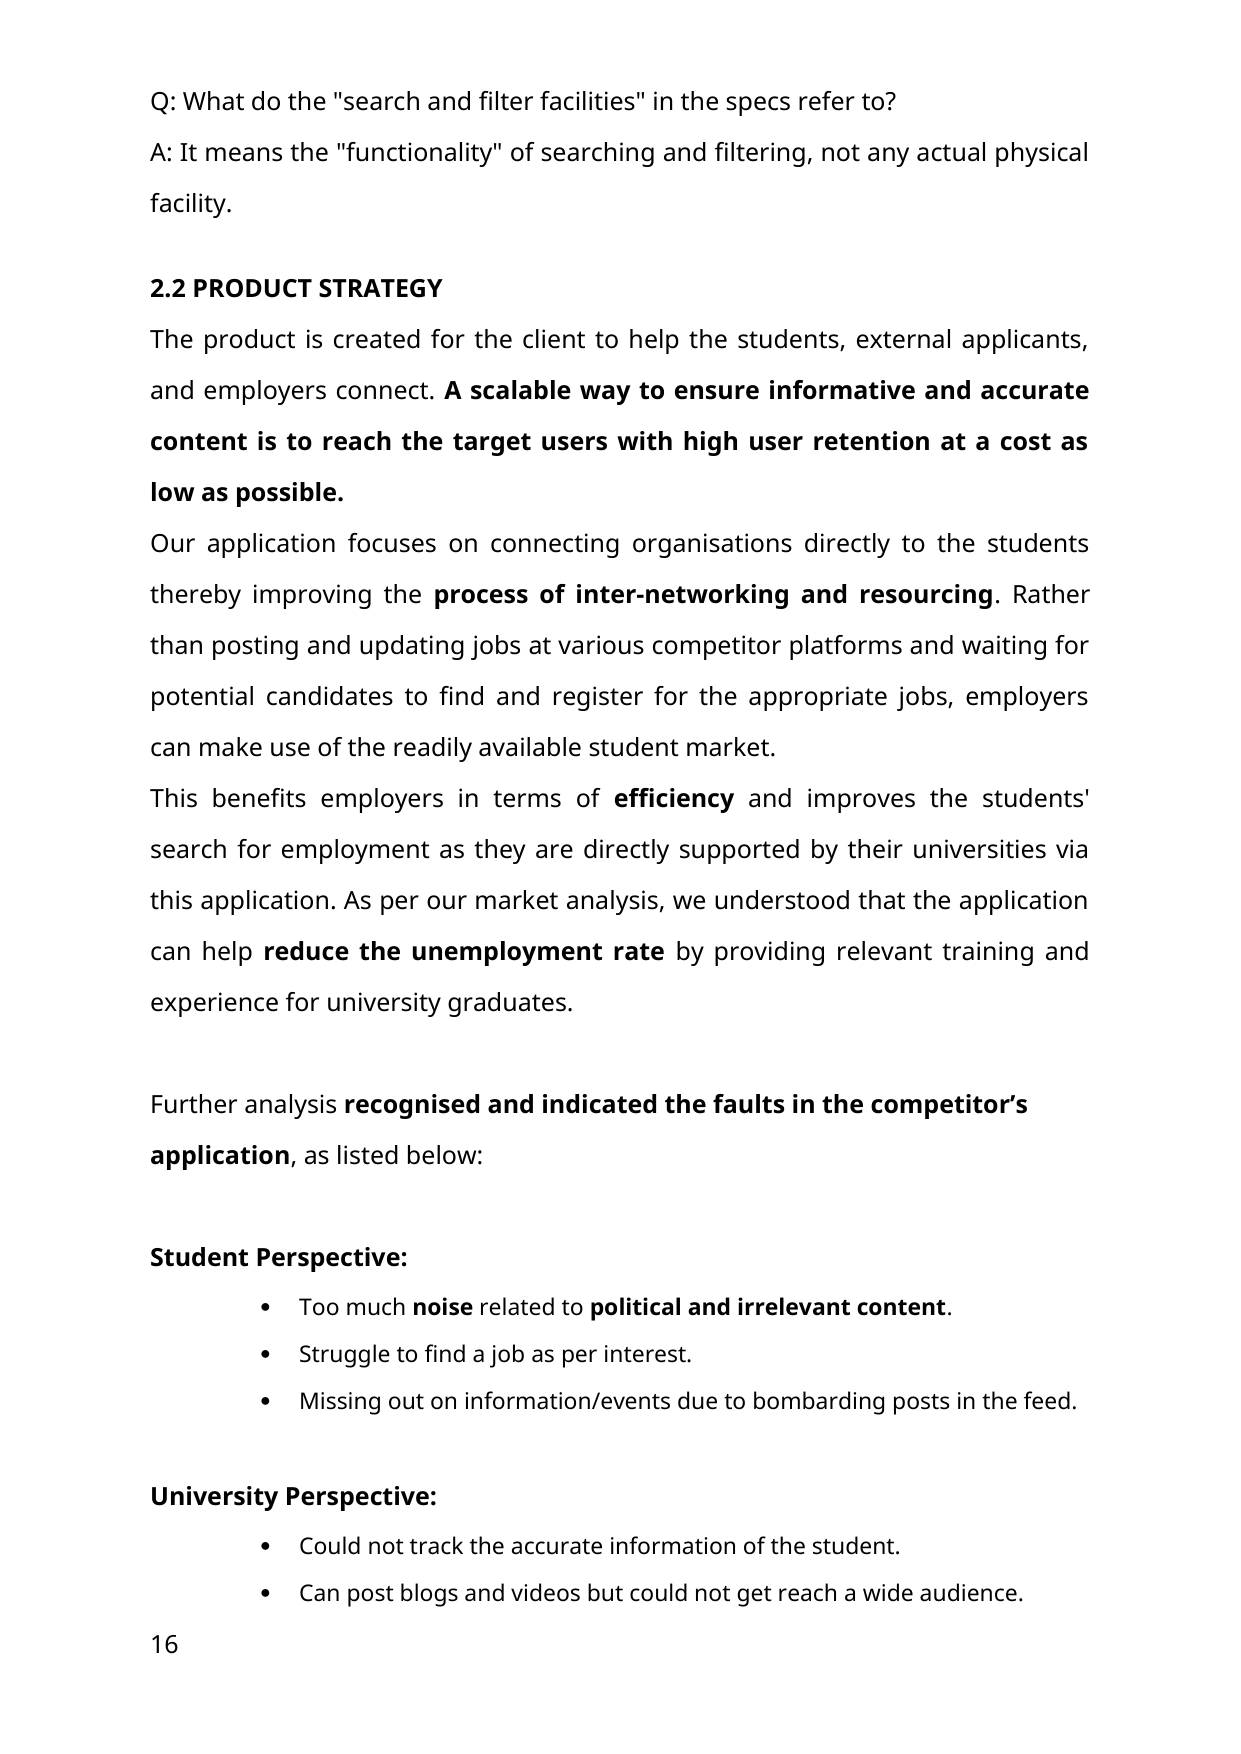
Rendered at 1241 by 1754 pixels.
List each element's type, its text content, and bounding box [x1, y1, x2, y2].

list Too much noise related to political and irrelevant content. [261, 1291, 1090, 1322]
list Could not track the accurate information of the student. [261, 1530, 1090, 1561]
list Struggle to find a job as per interest. [261, 1338, 1090, 1369]
text This benefits employers in terms of efficiency and improves the students' search for employment as they are directly supported by their universities via this application. As per our market analysis, we understood that the application can help reduce the unemployment rate by providing relevant training and experience for university graduates. [150, 781, 1090, 1019]
text Our application focuses on connecting organisations directly to the students thereby improving the process of inter-networking and resourcing. Rather than posting and updating jobs at various competitor platforms and waiting for potential candidates to find and register for the appropriate jobs, employers can make use of the readily available student market. [150, 526, 1090, 764]
text Q: What do the "search and filter facilities" in the specs refer to? [150, 83, 1090, 117]
list Can post blogs and videos but could not get reach a wide audience. [261, 1577, 1090, 1608]
list Missing out on information/events due to bombarding posts in the feed. [261, 1385, 1090, 1416]
text A: It means the "functionality" of searching and filtering, not any actual physical facility. [150, 134, 1090, 219]
text The product is created for the client to help the students, external applicants, and employers connect. A scalable way to ensure informative and accurate content is to reach the target users with high user retention at a cost as low as possible. [150, 321, 1090, 508]
text Further analysis recognised and indicated the faults in the competitor’s application, as listed below: [150, 1087, 1090, 1172]
text 2.2 PRODUCT STRATEGY [150, 270, 1090, 304]
text Student Perspective: [150, 1240, 1090, 1274]
text University Perspective: [150, 1479, 1090, 1513]
